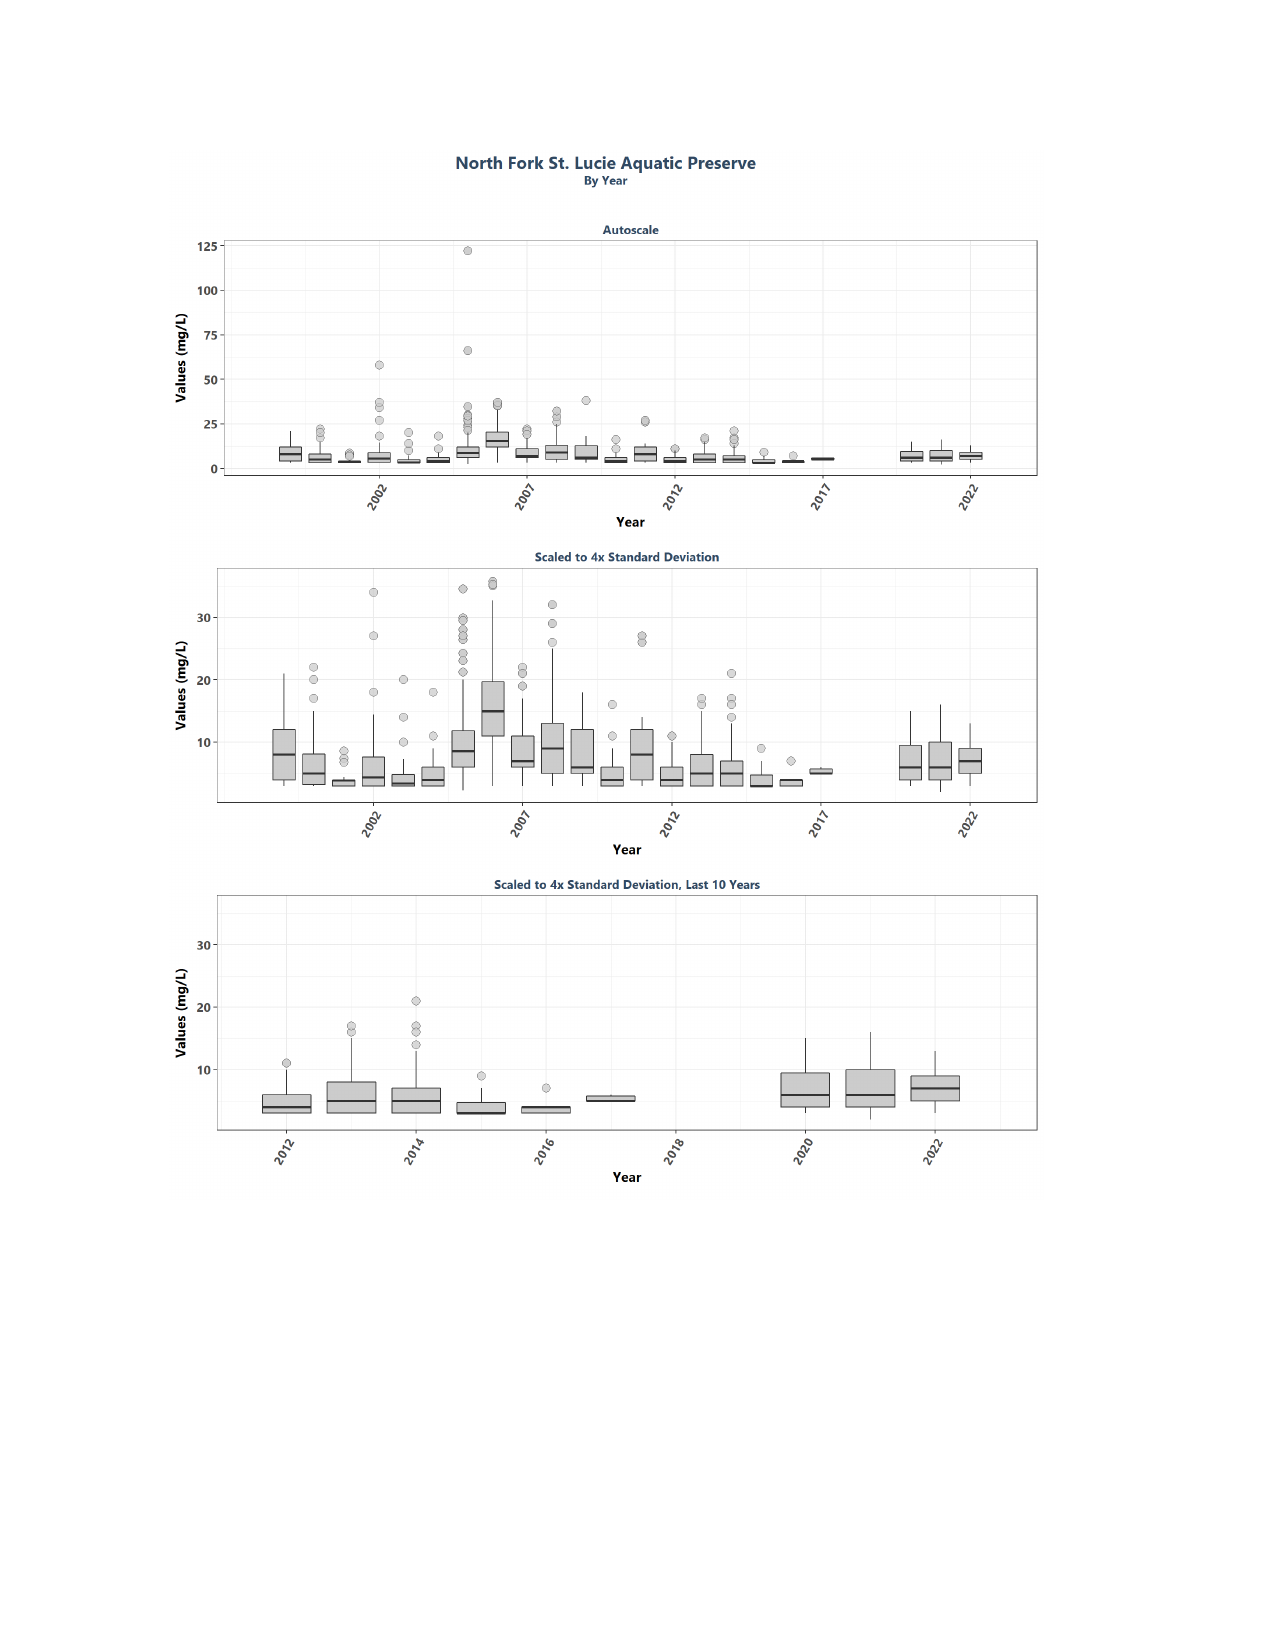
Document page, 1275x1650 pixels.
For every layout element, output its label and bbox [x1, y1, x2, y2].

picture [168, 150, 1044, 1200]
